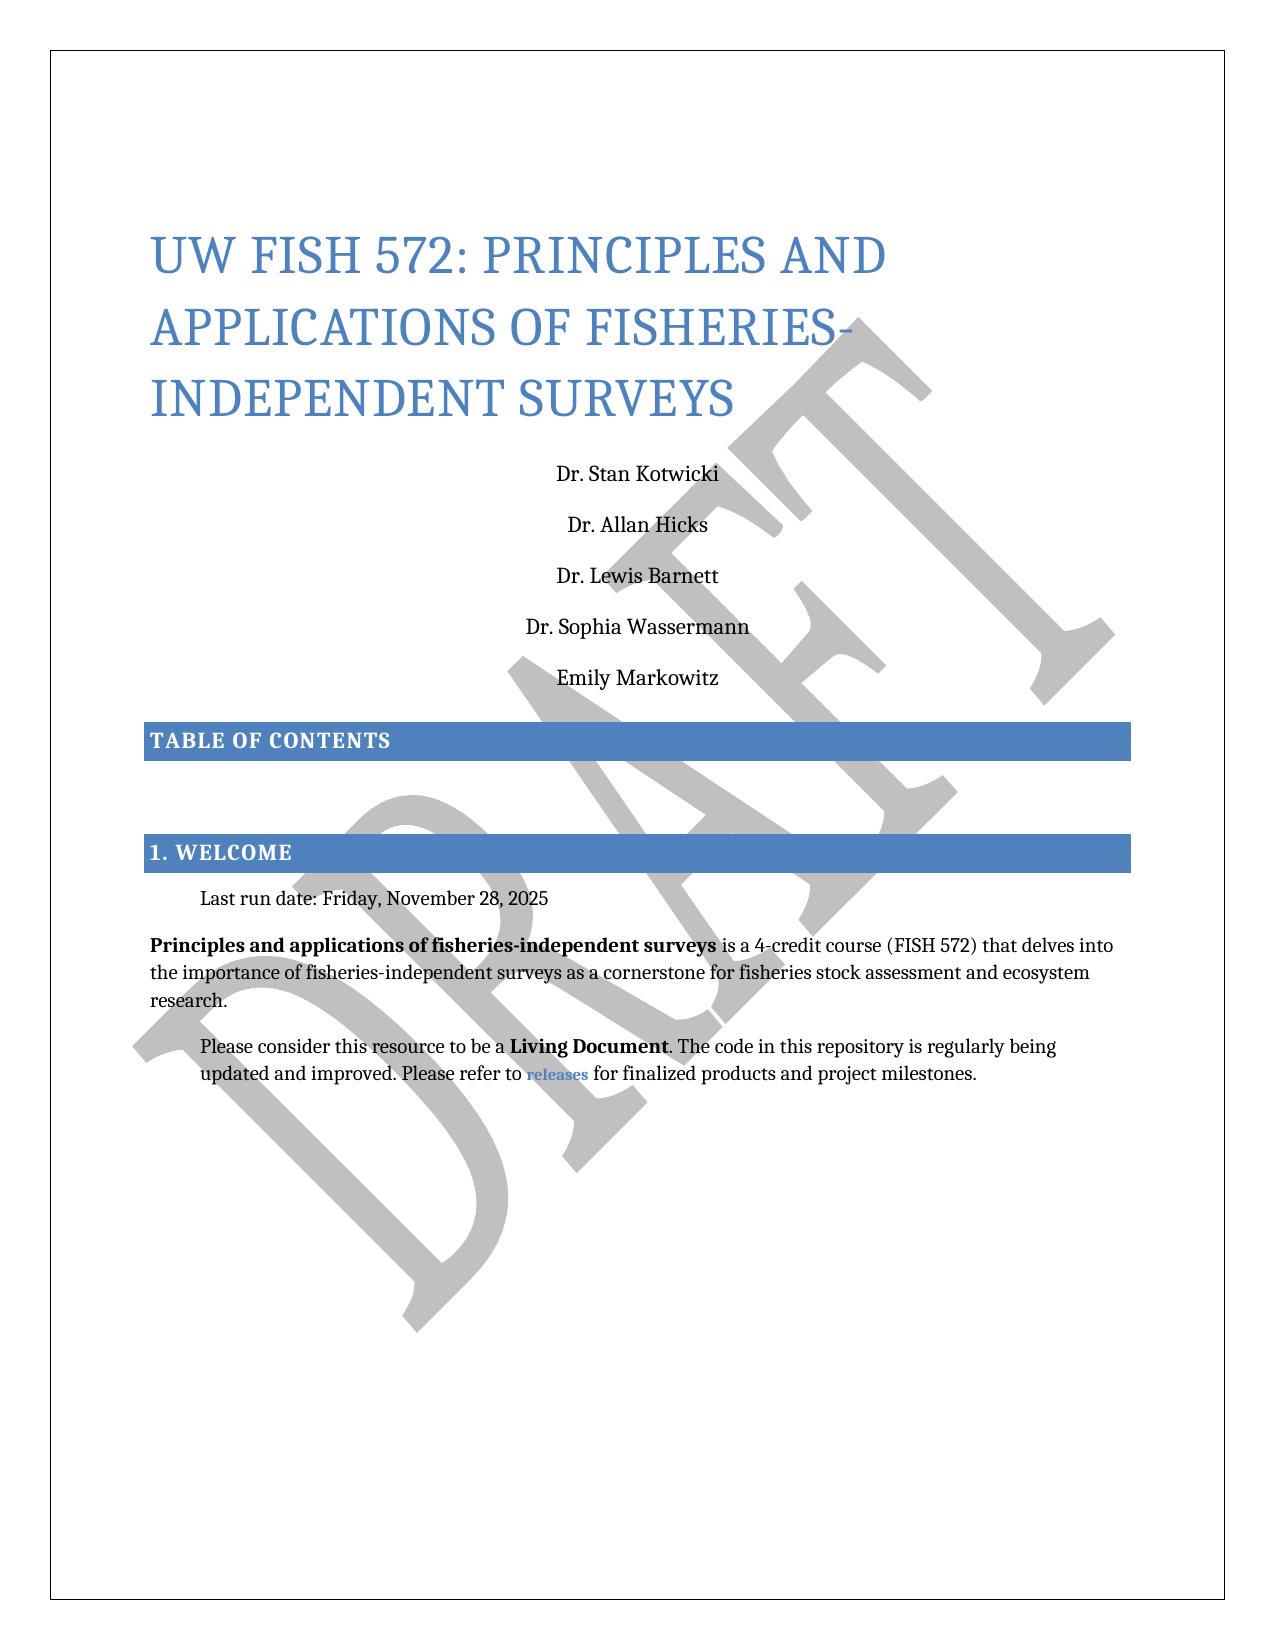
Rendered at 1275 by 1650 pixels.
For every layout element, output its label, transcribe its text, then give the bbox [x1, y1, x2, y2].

text Dr. Sophia Wassermann [150, 614, 1125, 640]
text Please consider this resource to be a Living Document. The code in this repository is regularly being updated and improved. Please refer to releases for finalized products and project milestones. [200, 1034, 1075, 1086]
subtitle 1. Welcome [150, 840, 1125, 866]
text Dr. Stan Kotwicki [150, 461, 1125, 487]
text Emily Markowitz [150, 665, 1125, 691]
text Last run date: Friday, November 28, 2025 [200, 887, 1075, 911]
text Dr. Lewis Barnett [150, 563, 1125, 589]
text Dr. Allan Hicks [150, 512, 1125, 538]
text Principles and applications of fisheries-independent surveys is a 4-credit course (FISH 572) that delves into the importance of fisheries-independent surveys as a cornerstone for fisheries stock assessment and ecosystem research. [150, 933, 1125, 1012]
title UW FISH 572: Principles and applications of fisheries-independent surveys [150, 225, 1125, 430]
